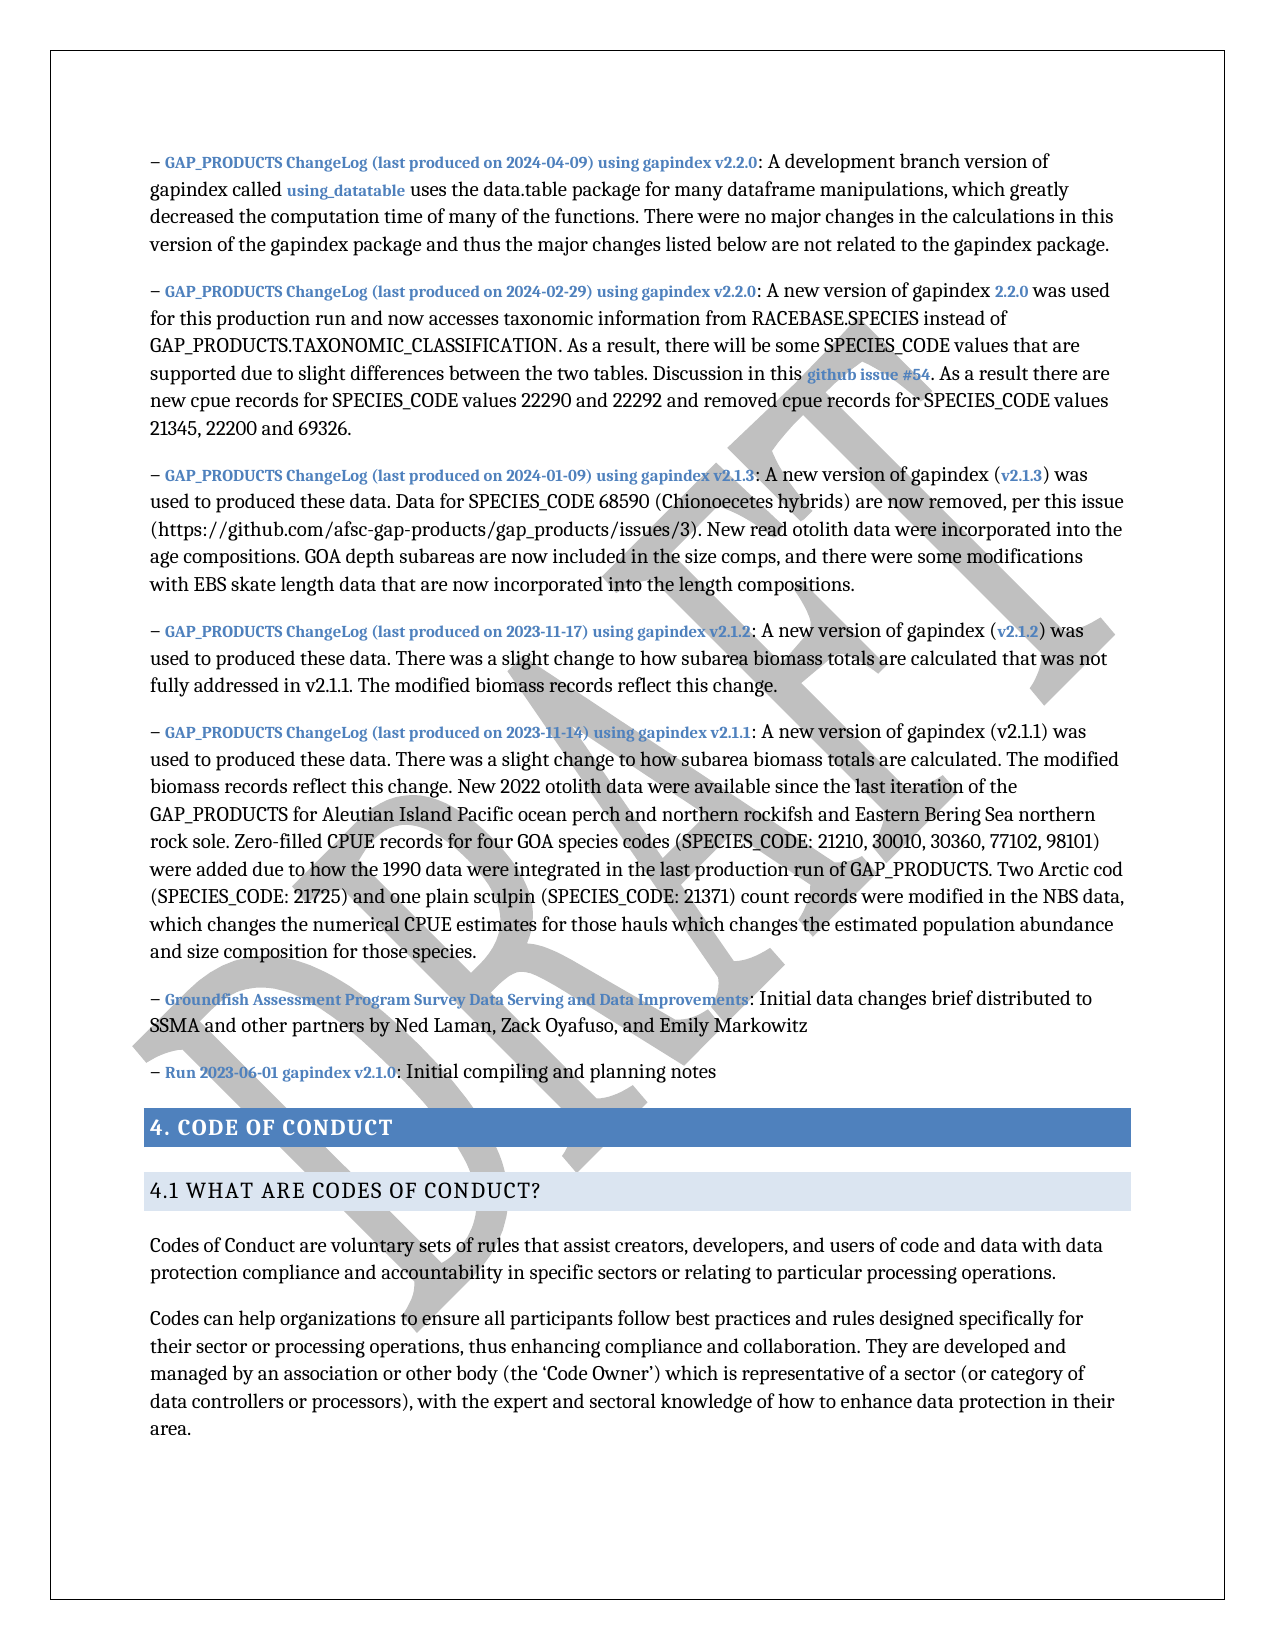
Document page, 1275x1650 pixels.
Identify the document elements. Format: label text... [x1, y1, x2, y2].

text – GAP_PRODUCTS ChangeLog (last produced on 2023-11-17) using gapindex v2.1.2: A new version of gapindex (v2.1.2) was used to produced these data. There was a slight change to how subarea biomass totals are calculated that was not fully addressed in v2.1.1. The modified biomass records reflect this change. [150, 619, 1125, 698]
text Codes of Conduct are voluntary sets of rules that assist creators, developers, and users of code and data with data protection compliance and accountability in specific sectors or relating to particular processing operations. [150, 1233, 1125, 1285]
text Codes can help organizations to ensure all participants follow best practices and rules designed specifically for their sector or processing operations, thus enhancing compliance and collaboration. They are developed and managed by an association or other body (the ‘Code Owner’) which is representative of a sector (or category of data controllers or processors), with the expert and sectoral knowledge of how to enhance data protection in their area. [150, 1307, 1125, 1441]
text – Groundfish Assessment Program Survey Data Serving and Data Improvements: Initial data changes brief distributed to SSMA and other partners by Ned Laman, Zack Oyafuso, and Emily Markowitz [150, 986, 1125, 1038]
text – Run 2023-06-01 gapindex v2.1.0: Initial compiling and planning notes [150, 1060, 1125, 1084]
subtitle 4.1 What are Codes of Conduct? [150, 1178, 1125, 1204]
subtitle 4. Code of Conduct [150, 1115, 1125, 1141]
text – GAP_PRODUCTS ChangeLog (last produced on 2024-02-29) using gapindex v2.2.0: A new version of gapindex 2.2.0 was used for this production run and now accesses taxonomic information from RACEBASE.SPECIES instead of GAP_PRODUCTS.TAXONOMIC_CLASSIFICATION. As a result, there will be some SPECIES_CODE values that are supported due to slight differences between the two tables. Discussion in this github issue #54. As a result there are new cpue records for SPECIES_CODE values 22290 and 22292 and removed cpue records for SPECIES_CODE values 21345, 22200 and 69326. [150, 279, 1125, 440]
text – GAP_PRODUCTS ChangeLog (last produced on 2024-04-09) using gapindex v2.2.0: A development branch version of gapindex called using_datatable uses the data.table package for many dataframe manipulations, which greatly decreased the computation time of many of the functions. There were no major changes in the calculations in this version of the gapindex package and thus the major changes listed below are not related to the gapindex package. [150, 150, 1125, 256]
text – GAP_PRODUCTS ChangeLog (last produced on 2023-11-14) using gapindex v2.1.1: A new version of gapindex (v2.1.1) was used to produced these data. There was a slight change to how subarea biomass totals are calculated. The modified biomass records reflect this change. New 2022 otolith data were available since the last iteration of the GAP_PRODUCTS for Aleutian Island Pacific ocean perch and northern rockifsh and Eastern Bering Sea northern rock sole. Zero-filled CPUE records for four GOA species codes (SPECIES_CODE: 21210, 30010, 30360, 77102, 98101) were added due to how the 1990 data were integrated in the last production run of GAP_PRODUCTS. Two Arctic cod (SPECIES_CODE: 21725) and one plain sculpin (SPECIES_CODE: 21371) count records were modified in the NBS data, which changes the numerical CPUE estimates for those hauls which changes the estimated population abundance and size composition for those species. [150, 720, 1125, 964]
text – GAP_PRODUCTS ChangeLog (last produced on 2024-01-09) using gapindex v2.1.3: A new version of gapindex (v2.1.3) was used to produced these data. Data for SPECIES_CODE 68590 (Chionoecetes hybrids) are now removed, per this issue (https://github.com/afsc-gap-products/gap_products/issues/3). New read otolith data were incorporated into the age compositions. GOA depth subareas are now included in the size comps, and there were some modifications with EBS skate length data that are now incorporated into the length compositions. [150, 462, 1125, 596]
